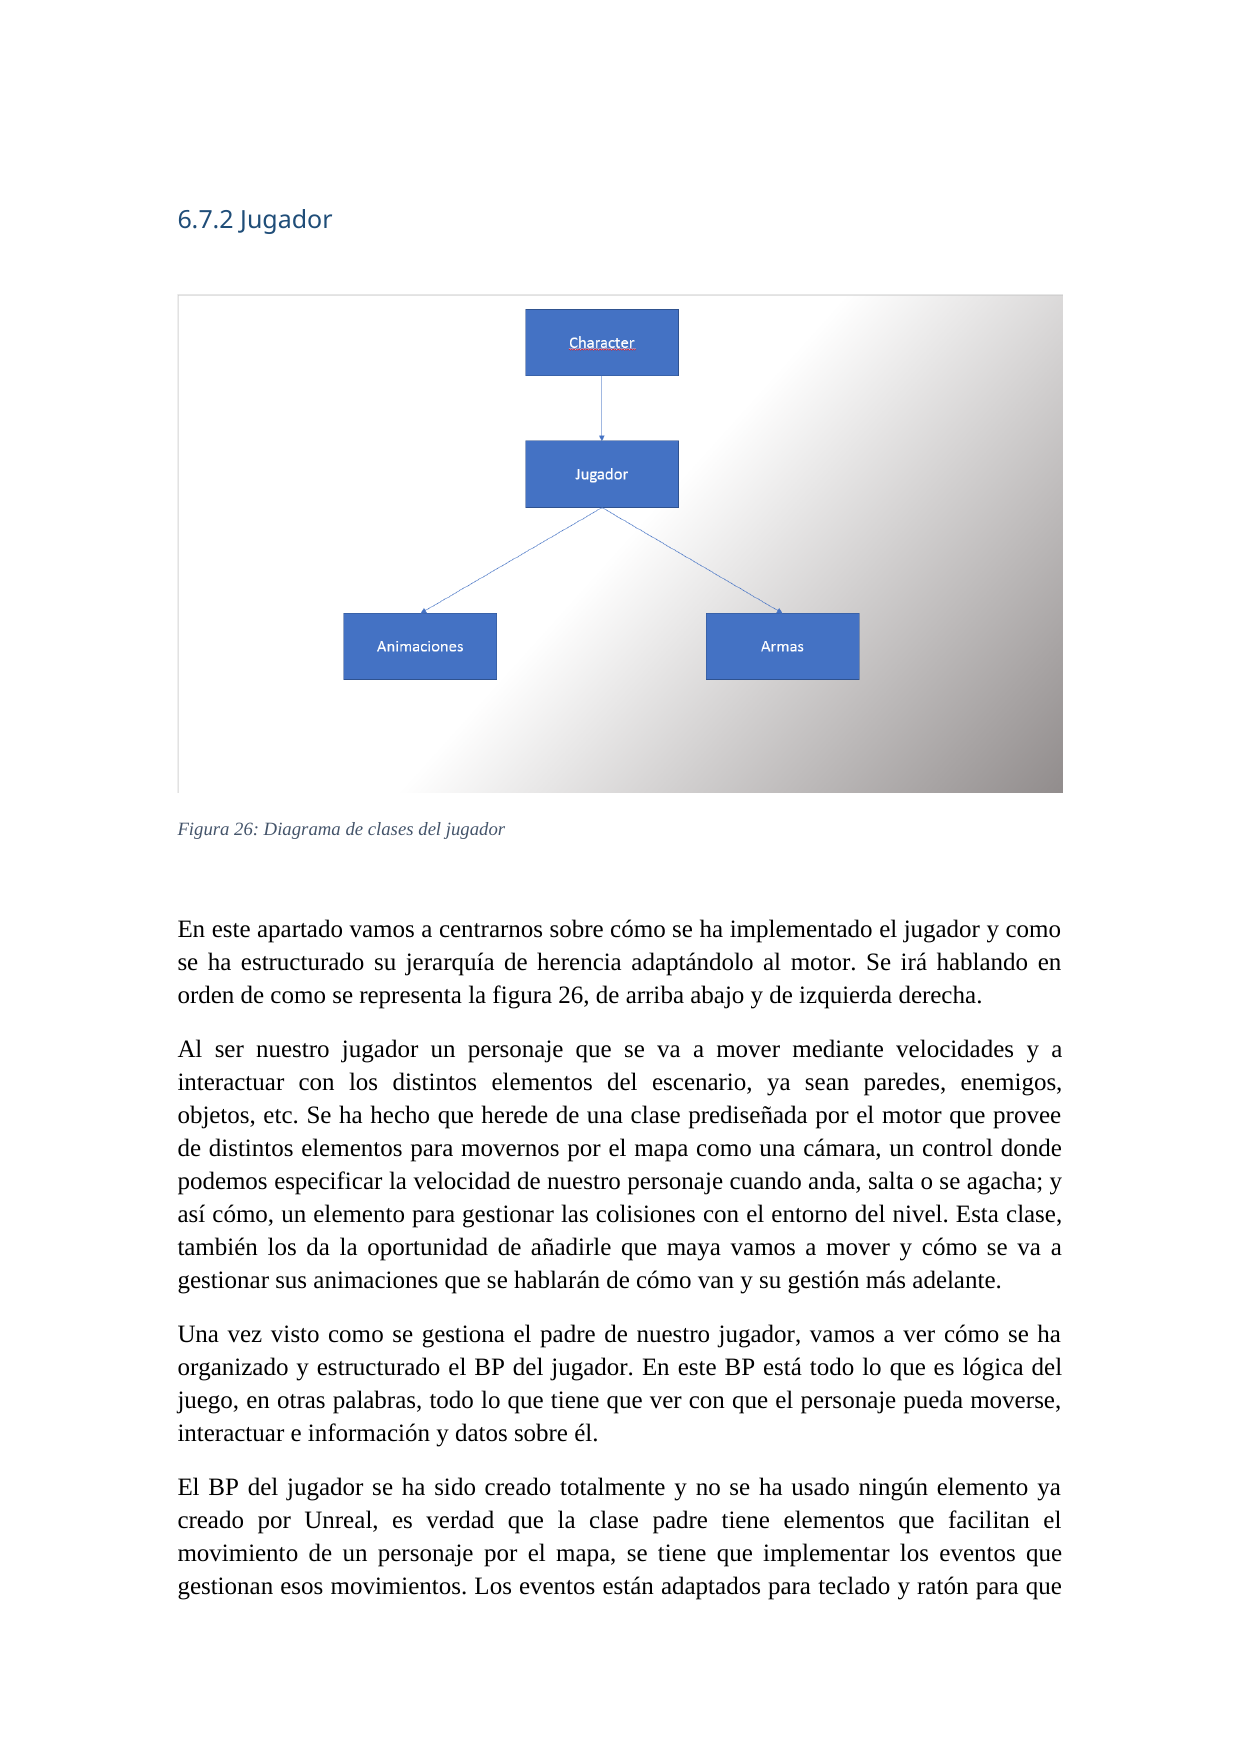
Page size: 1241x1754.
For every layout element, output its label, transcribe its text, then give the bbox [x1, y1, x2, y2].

subtitle 6.7.2 Jugador [177, 201, 1063, 236]
text En este apartado vamos a centrarnos sobre cómo se ha implementado el jugador y como se ha estructurado su jerarquía de herencia adaptándolo al motor. Se irá hablando en orden de como se representa la figura 26, de arriba abajo y de izquierda derecha. [177, 914, 1063, 1009]
picture [177, 294, 1063, 793]
text Una vez visto como se gestiona el padre de nuestro jugador, vamos a ver cómo se ha organizado y estructurado el BP del jugador. En este BP está todo lo que es lógica del juego, en otras palabras, todo lo que tiene que ver con que el personaje pueda moverse, interactuar e información y datos sobre él. [177, 1319, 1063, 1447]
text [177, 1472, 1063, 1600]
text Al ser nuestro jugador un personaje que se va a mover mediante velocidades y a interactuar con los distintos elementos del escenario, ya sean paredes, enemigos, objetos, etc. Se ha hecho que herede de una clase prediseñada por el motor que provee de distintos elementos para movernos por el mapa como una cámara, un control donde podemos especificar la velocidad de nuestro personaje cuando anda, salta o se agacha; y así cómo, un elemento para gestionar las colisiones con el entorno del nivel. Esta clase, también los da la oportunidad de añadirle que maya vamos a mover y cómo se va a gestionar sus animaciones que se hablarán de cómo van y su gestión más adelante. [177, 1034, 1063, 1294]
